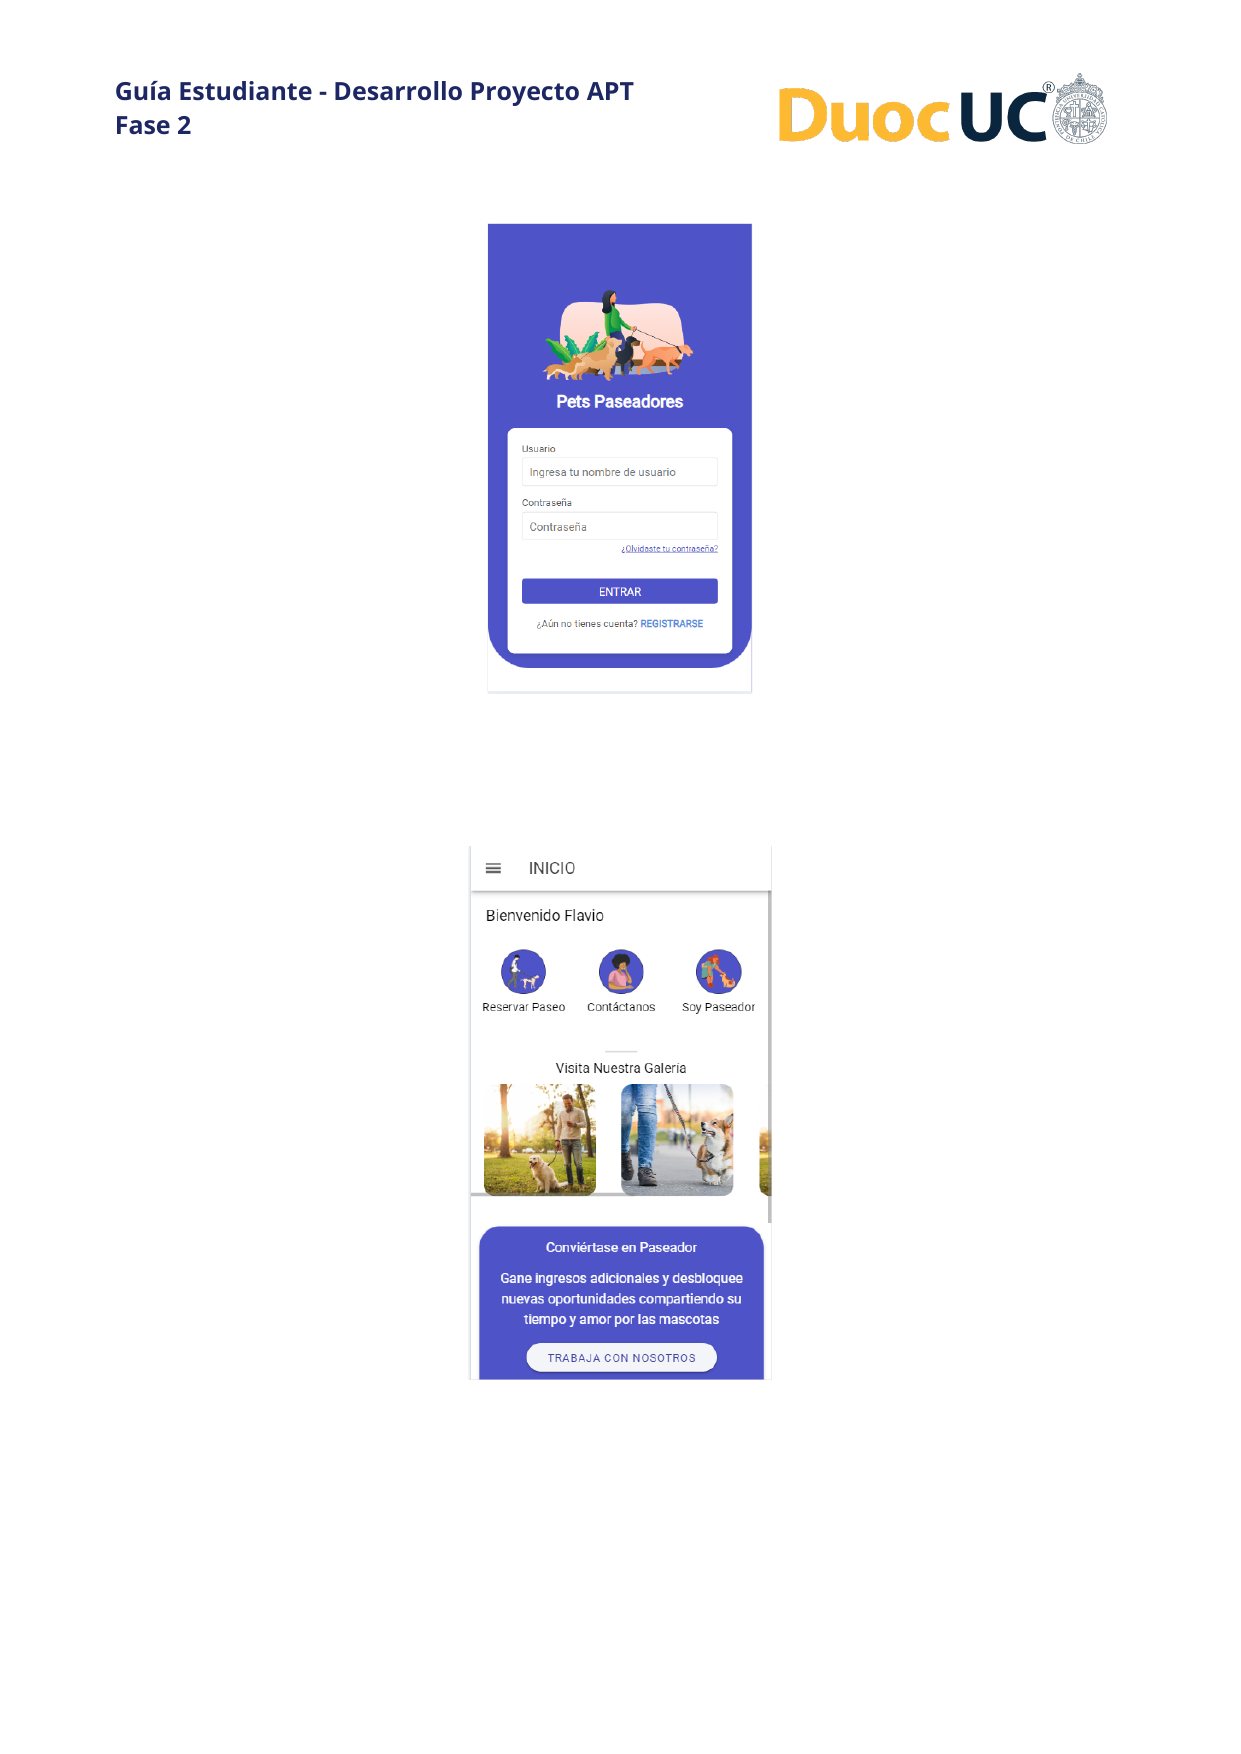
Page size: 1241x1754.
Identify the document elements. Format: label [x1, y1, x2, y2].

picture [468, 846, 772, 1380]
picture [779, 73, 1107, 144]
picture [487, 223, 753, 694]
